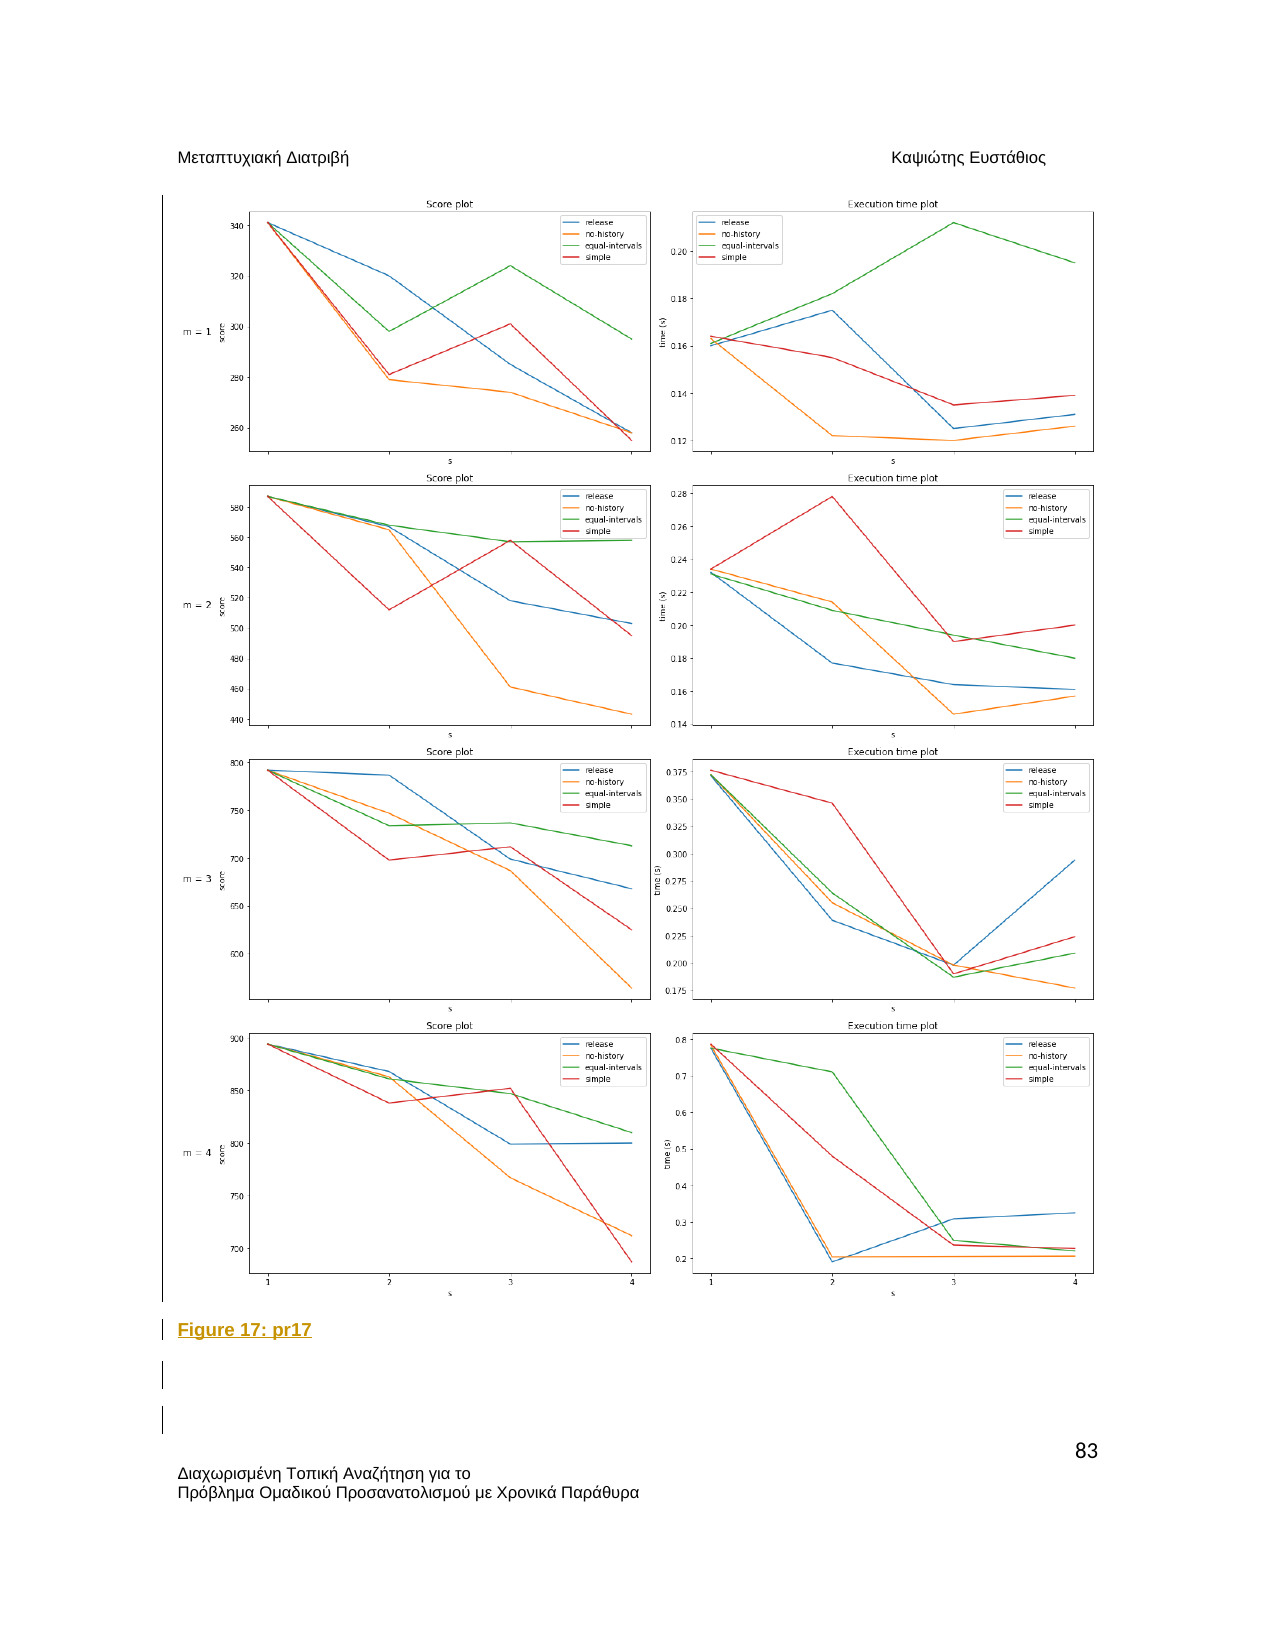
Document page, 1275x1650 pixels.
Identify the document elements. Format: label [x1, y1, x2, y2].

picture [177, 194, 1098, 1302]
